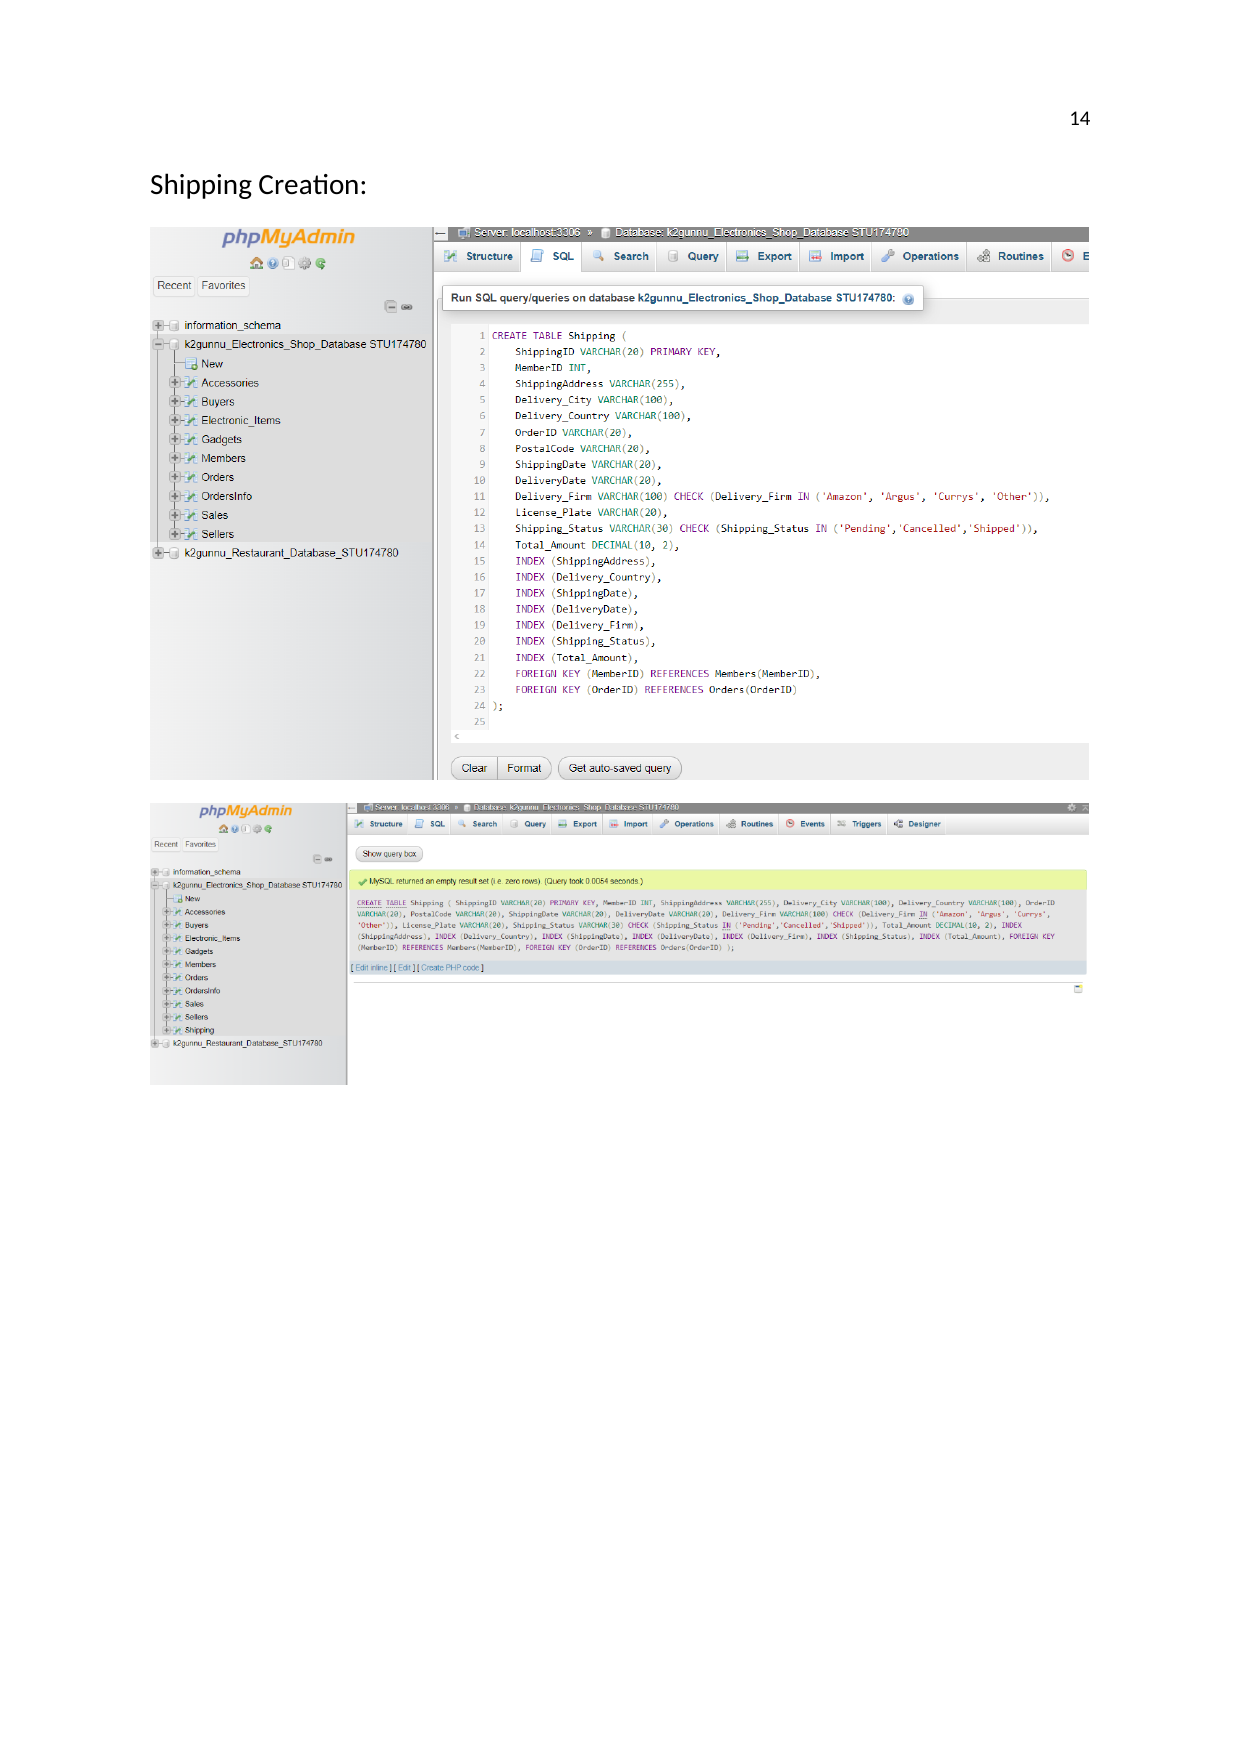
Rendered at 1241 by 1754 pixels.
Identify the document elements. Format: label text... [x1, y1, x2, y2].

picture [150, 227, 1089, 780]
picture [150, 803, 1089, 1085]
text Shipping Creation: [150, 166, 1090, 202]
